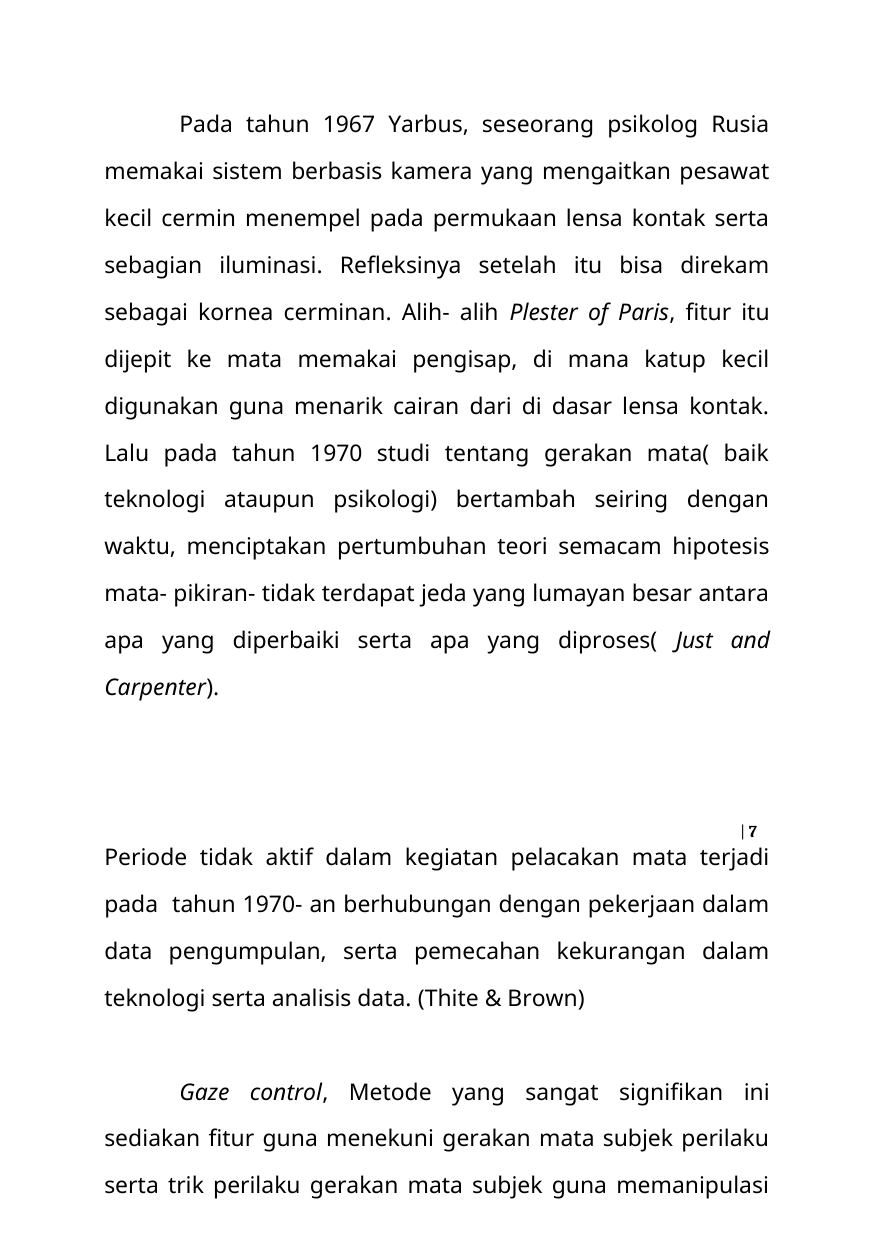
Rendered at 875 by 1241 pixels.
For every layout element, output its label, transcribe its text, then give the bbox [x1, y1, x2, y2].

text | 7 [104, 822, 757, 841]
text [104, 1076, 770, 1201]
text Periode tidak aktif dalam kegiatan pelacakan mata terjadi pada tahun 1970- an berhubungan dengan pekerjaan dalam data pengumpulan, serta pemecahan kekurangan dalam teknologi serta analisis data. [104, 841, 770, 1013]
text Pada tahun 1967 Yarbus, seseorang psikolog Rusia memakai sistem berbasis kamera yang mengaitkan pesawat kecil cermin menempel pada permukaan lensa kontak serta sebagian iluminasi. Refleksinya setelah itu bisa direkam sebagai kornea cerminan. Alih- alih Plester of Paris, fitur itu dijepit ke mata memakai pengisap, di mana katup kecil digunakan guna menarik cairan dari di dasar lensa kontak. Lalu pada tahun 1970 studi tentang gerakan mata( baik teknologi ataupun psikologi) bertambah seiring dengan waktu, menciptakan pertumbuhan teori semacam hipotesis mata- pikiran- tidak terdapat jeda yang lumayan besar antara apa yang diperbaiki serta apa yang diproses( Just and Carpenter). [104, 108, 770, 702]
